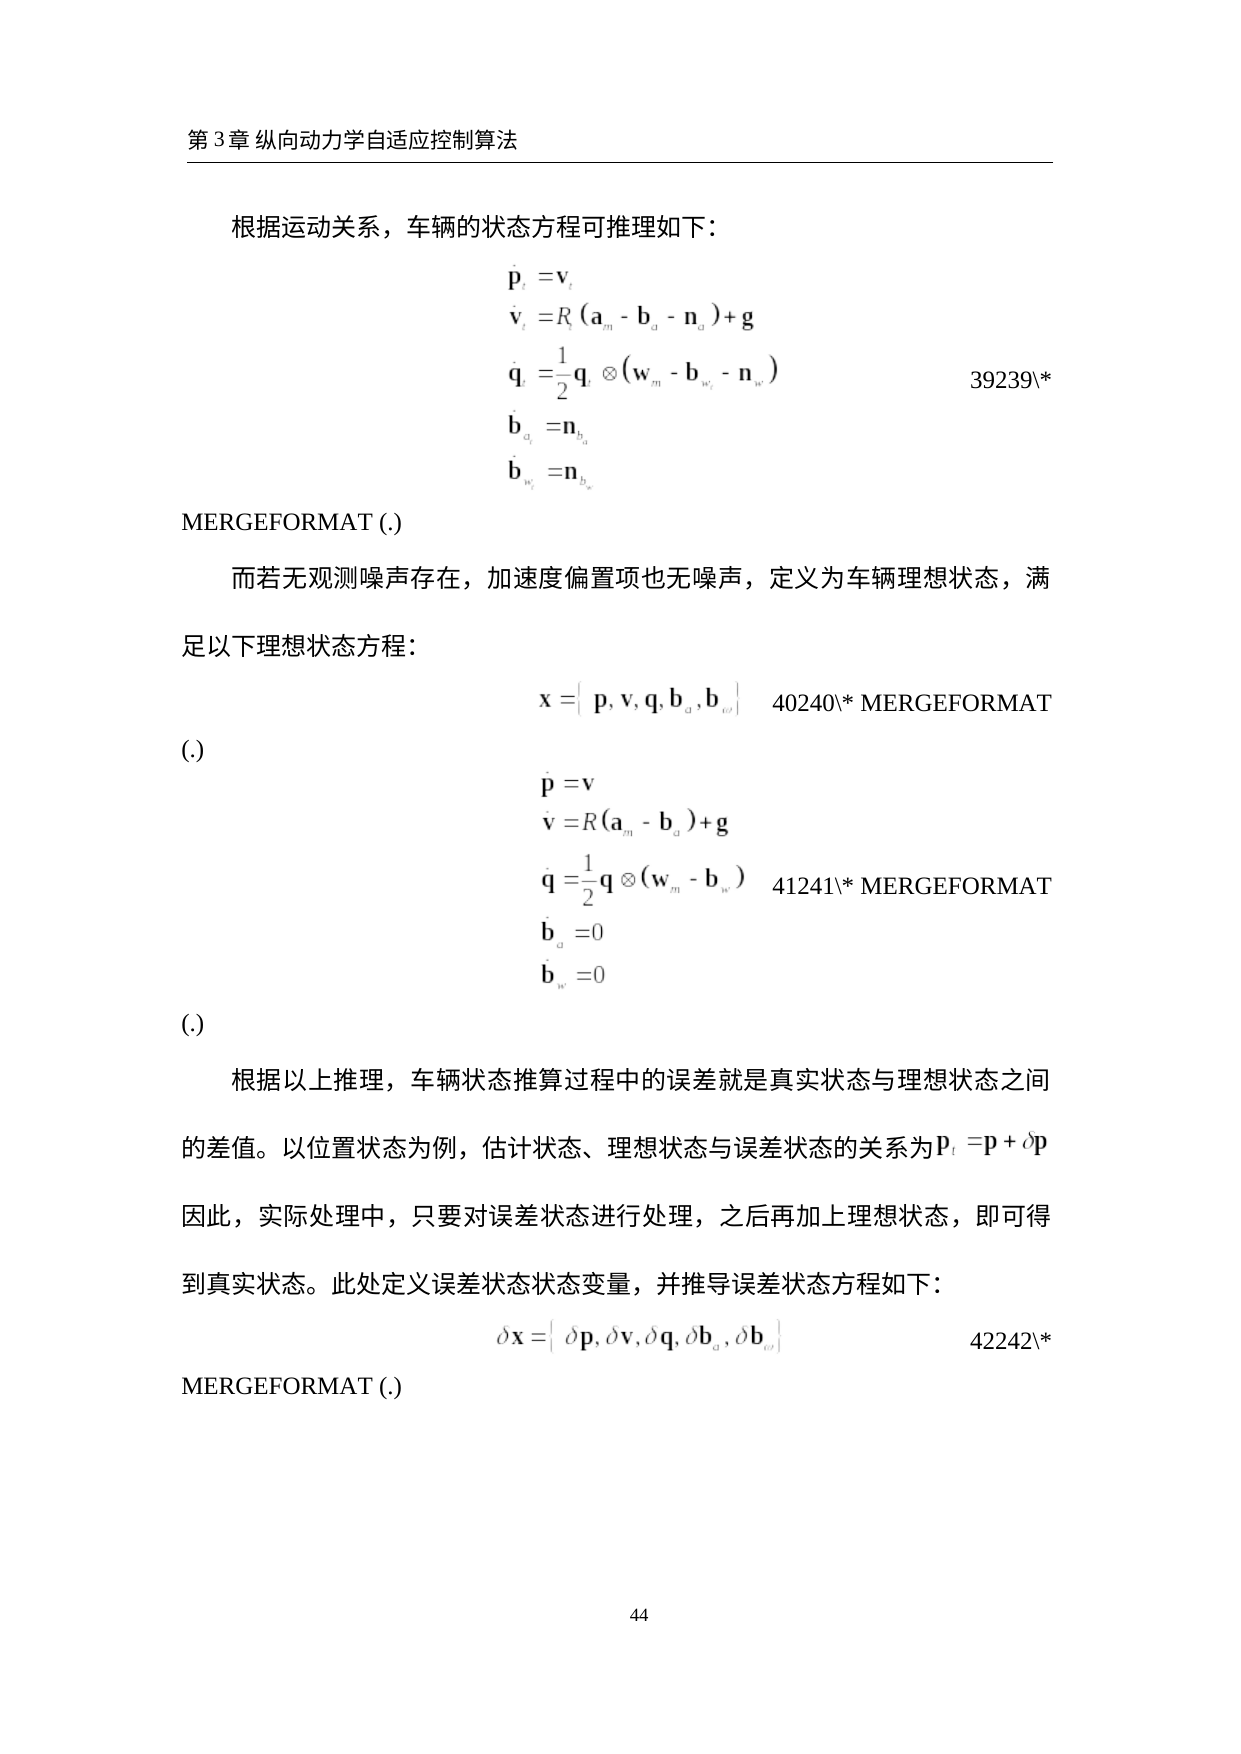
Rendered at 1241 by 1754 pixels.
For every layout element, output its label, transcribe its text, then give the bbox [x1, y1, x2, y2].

text 根据以上推理，车辆状态推算过程中的误差就是真实状态与理想状态之间的差值。以位置状态为例，估计状态、理想状态与误差状态的关系为。因此，实际处理中，只要对误差状态进行处理，之后再加上理想状态，即可得到真实状态。此处定义误差状态状态变量，并推导误差状态方程如下： [181, 1044, 1053, 1316]
text 而若无观测噪声存在，加速度偏置项也无噪声，定义为车辆理想状态，满足以下理想状态方程： [181, 543, 1053, 679]
text 根据运动关系，车辆的状态方程可推理如下： [181, 191, 1053, 259]
